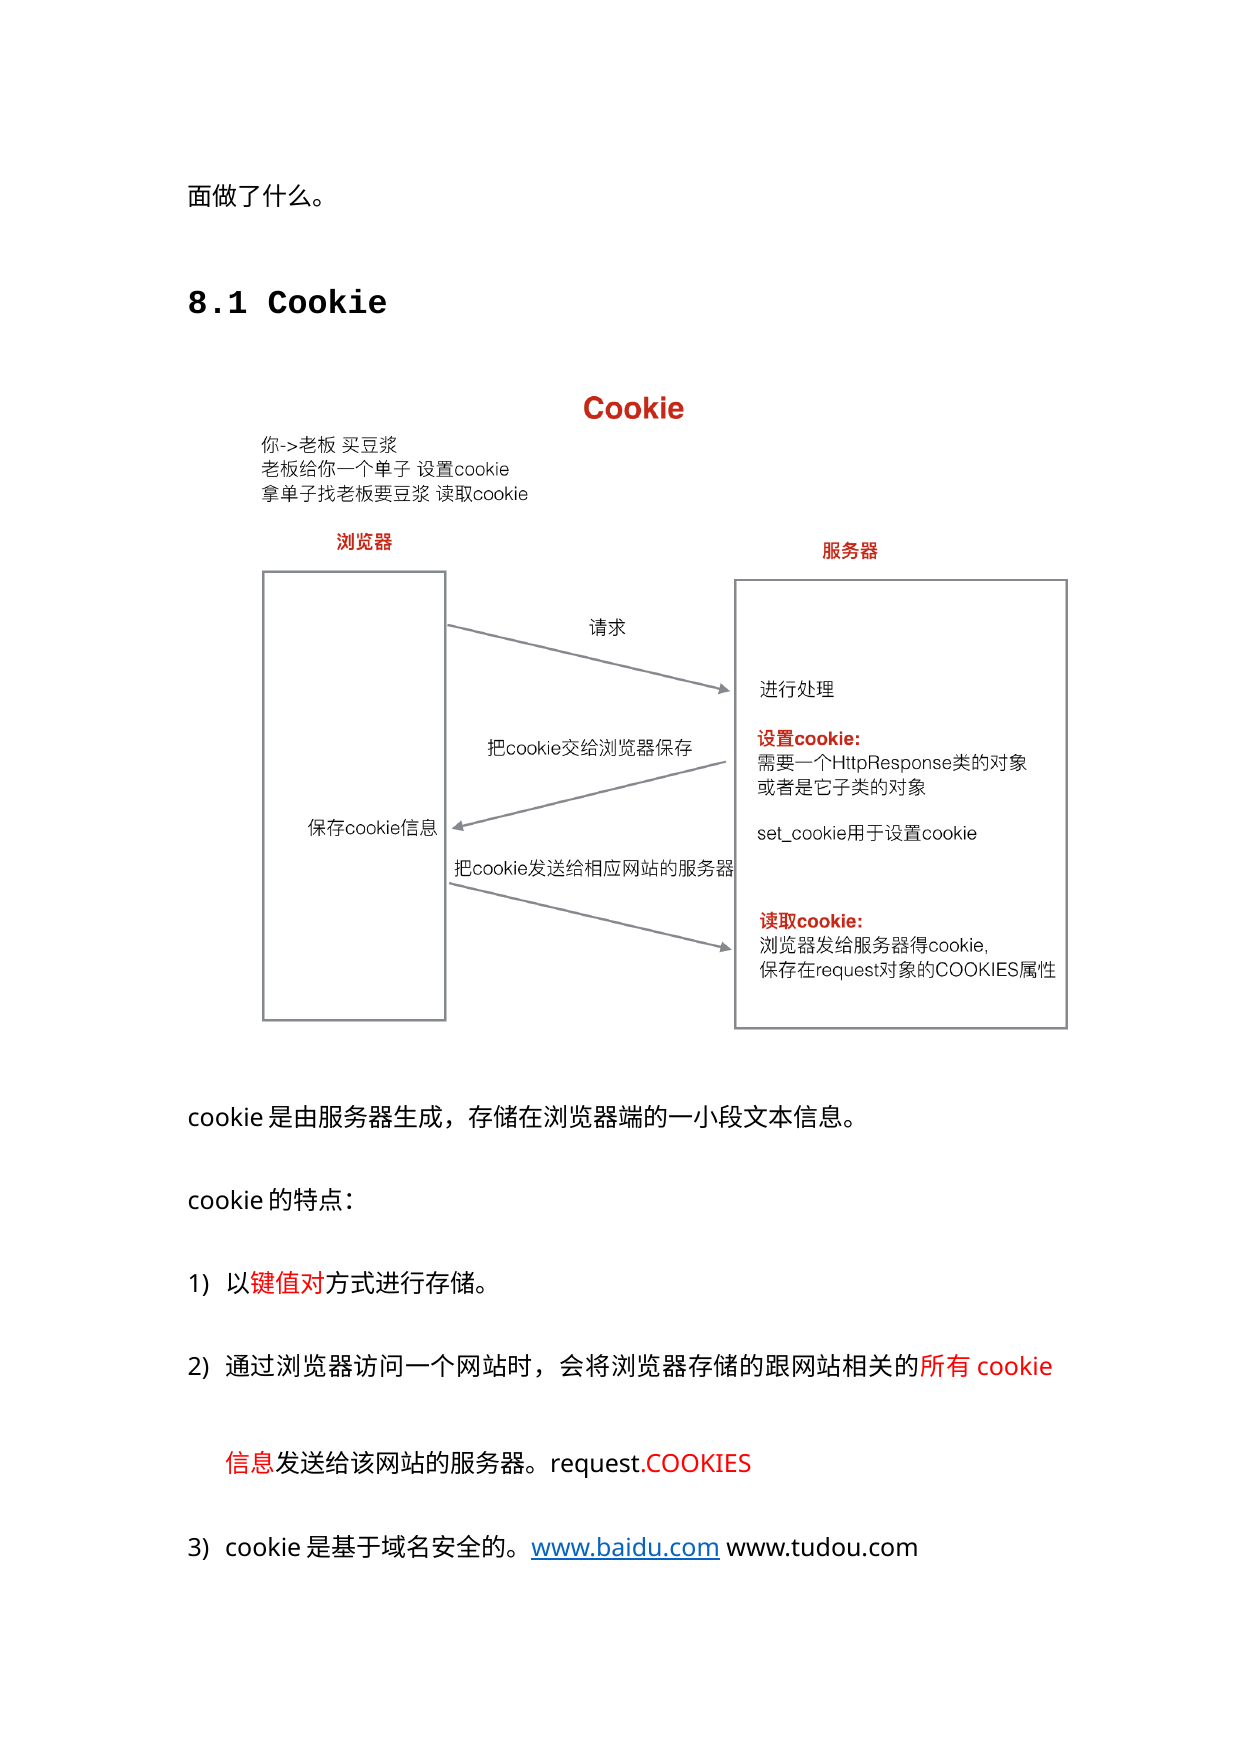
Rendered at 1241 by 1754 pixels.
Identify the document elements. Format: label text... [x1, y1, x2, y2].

text cookie的特点： [187, 1166, 1053, 1231]
picture [225, 383, 1090, 1044]
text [187, 162, 1053, 227]
list 通过浏览器访问一个网站时，会将浏览器存储的跟网站相关的所有cookie信息发送给该网站的服务器。request.COOKIES [187, 1332, 1053, 1494]
subtitle 8.1 Cookie [187, 272, 1053, 337]
text cookie是由服务器生成，存储在浏览器端的一小段文本信息。 [187, 1083, 1053, 1148]
list cookie是基于域名安全的。www.baidu.com www.tudou.com [187, 1513, 1053, 1578]
list 以键值对方式进行存储。 [187, 1249, 1053, 1314]
